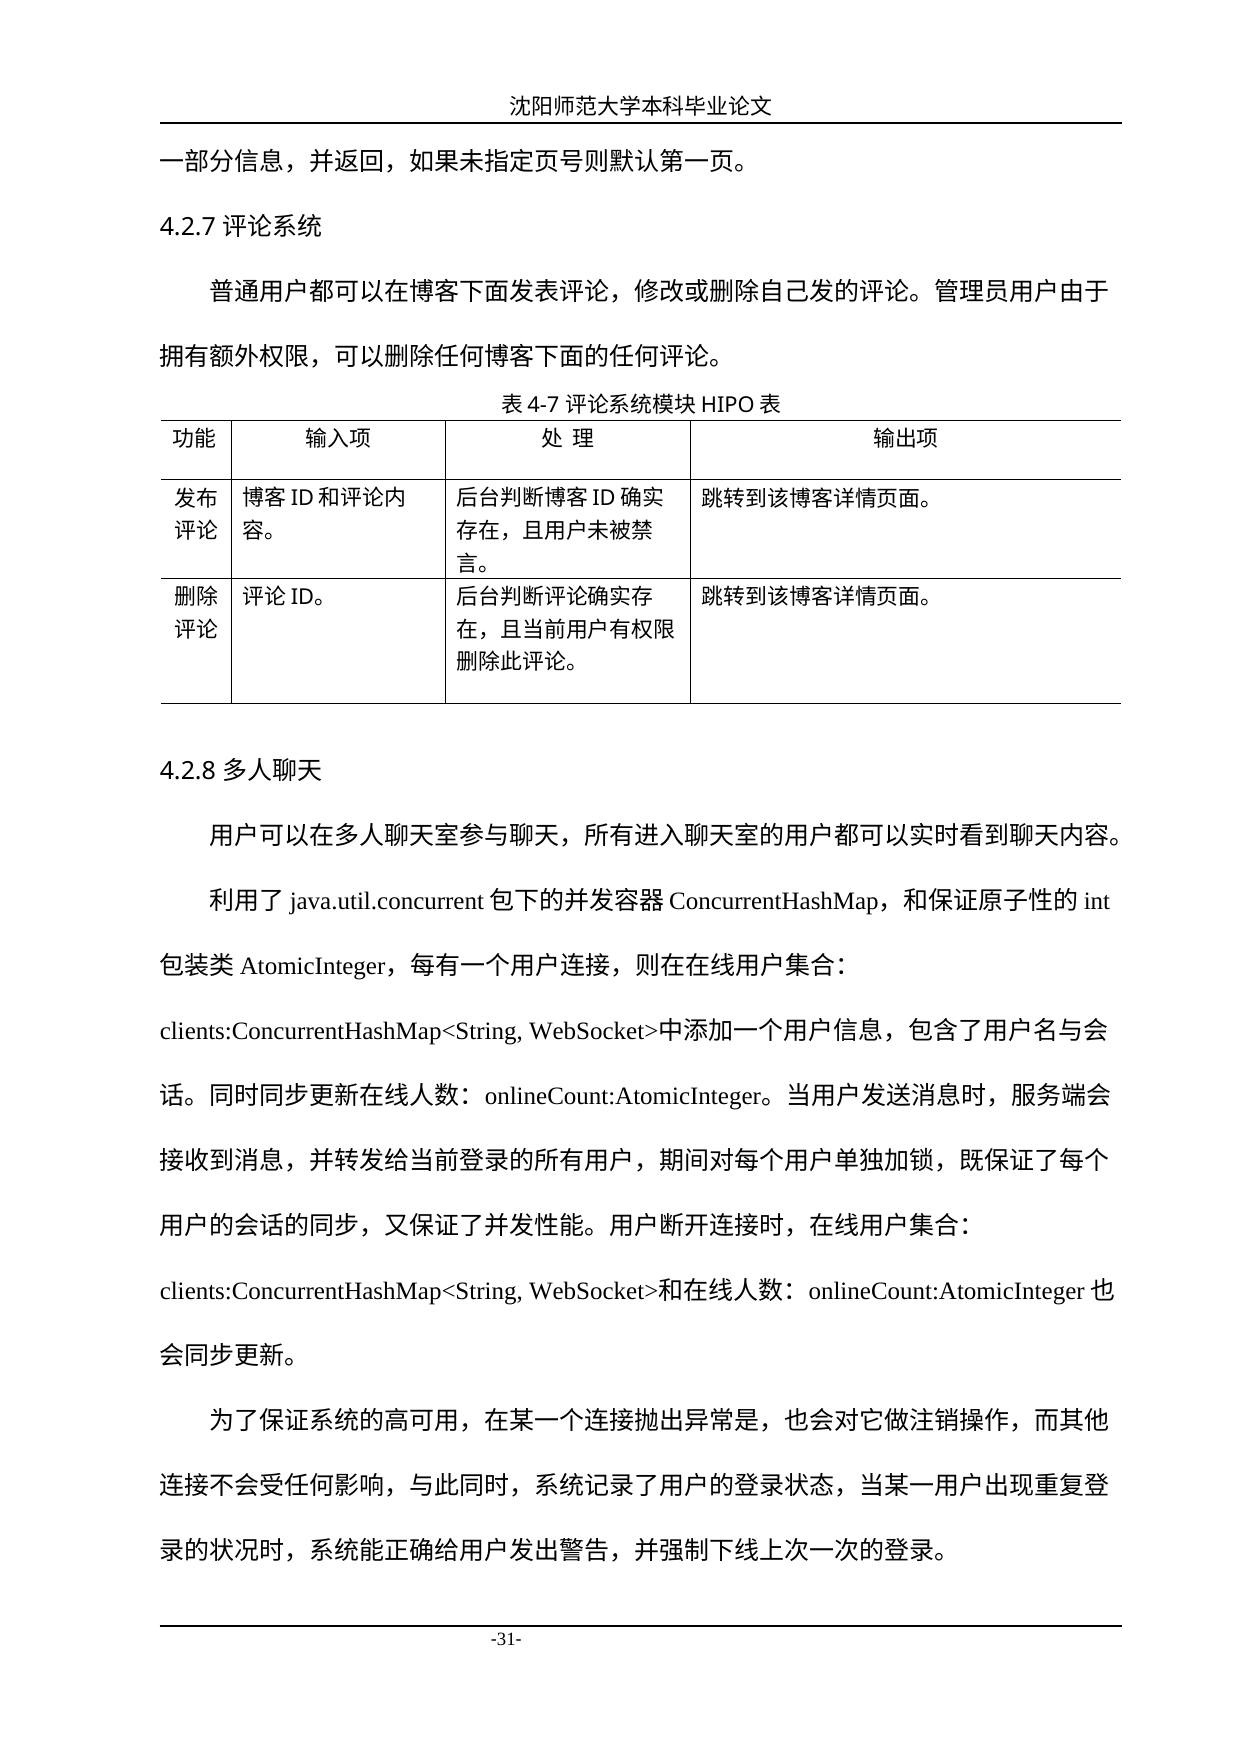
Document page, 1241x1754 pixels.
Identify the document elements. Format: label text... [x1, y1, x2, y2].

table_cell 发布评论 [161, 480, 231, 578]
table_cell 删除评论 [161, 579, 231, 702]
text 用户可以在多人聊天室参与聊天，所有进入聊天室的用户都可以实时看到聊天内容。 [159, 801, 1122, 866]
table_header 输入项 [232, 421, 445, 479]
table_cell 博客ID和评论内容。 [232, 480, 445, 578]
subtitle 4.2.7 评论系统 [159, 192, 1122, 257]
table_cell 跳转到该博客详情页面。 [691, 480, 1121, 578]
table_header 处 理 [446, 421, 690, 479]
table_cell 后台判断评论确实存在，且当前用户有权限删除此评论。 [446, 579, 690, 702]
table_cell 跳转到该博客详情页面。 [691, 579, 1121, 702]
text 普通用户都可以在博客下面发表评论，修改或删除自己发的评论。管理员用户由于拥有额外权限，可以删除任何博客下面的任何评论。 [159, 257, 1122, 387]
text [159, 127, 1122, 192]
text 表4-7 评论系统模块HIPO表 [159, 387, 1122, 420]
text 利用了java.util.concurrent包下的并发容器ConcurrentHashMap，和保证原子性的int包装类AtomicInteger，每有一个用户连接，则在在线用户集合：clients:ConcurrentHashMap<String, WebSocket>中添加一个用户信息，包含了用户名与会话。同时同步更新在线人数：onlineCount:AtomicInteger。当用户发送消息时，服务端会接收到消息，并转发给当前登录的所有用户，期间对每个用户单独加锁，既保证了每个用户的会话的同步，又保证了并发性能。用户断开连接时，在线用户集合：clients:ConcurrentHashMap<String, WebSocket>和在线人数：onlineCount:AtomicInteger也会同步更新。 [159, 866, 1122, 1386]
subtitle 4.2.8 多人聊天 [159, 736, 1122, 801]
table_header 功能 [161, 421, 231, 479]
table_cell 后台判断博客ID确实存在，且用户未被禁言。 [446, 480, 690, 578]
table_cell 评论ID。 [232, 579, 445, 702]
table_header 输出项 [691, 421, 1121, 479]
text 为了保证系统的高可用，在某一个连接抛出异常是，也会对它做注销操作，而其他连接不会受任何影响，与此同时，系统记录了用户的登录状态，当某一用户出现重复登录的状况时，系统能正确给用户发出警告，并强制下线上次一次的登录。 [159, 1386, 1122, 1581]
